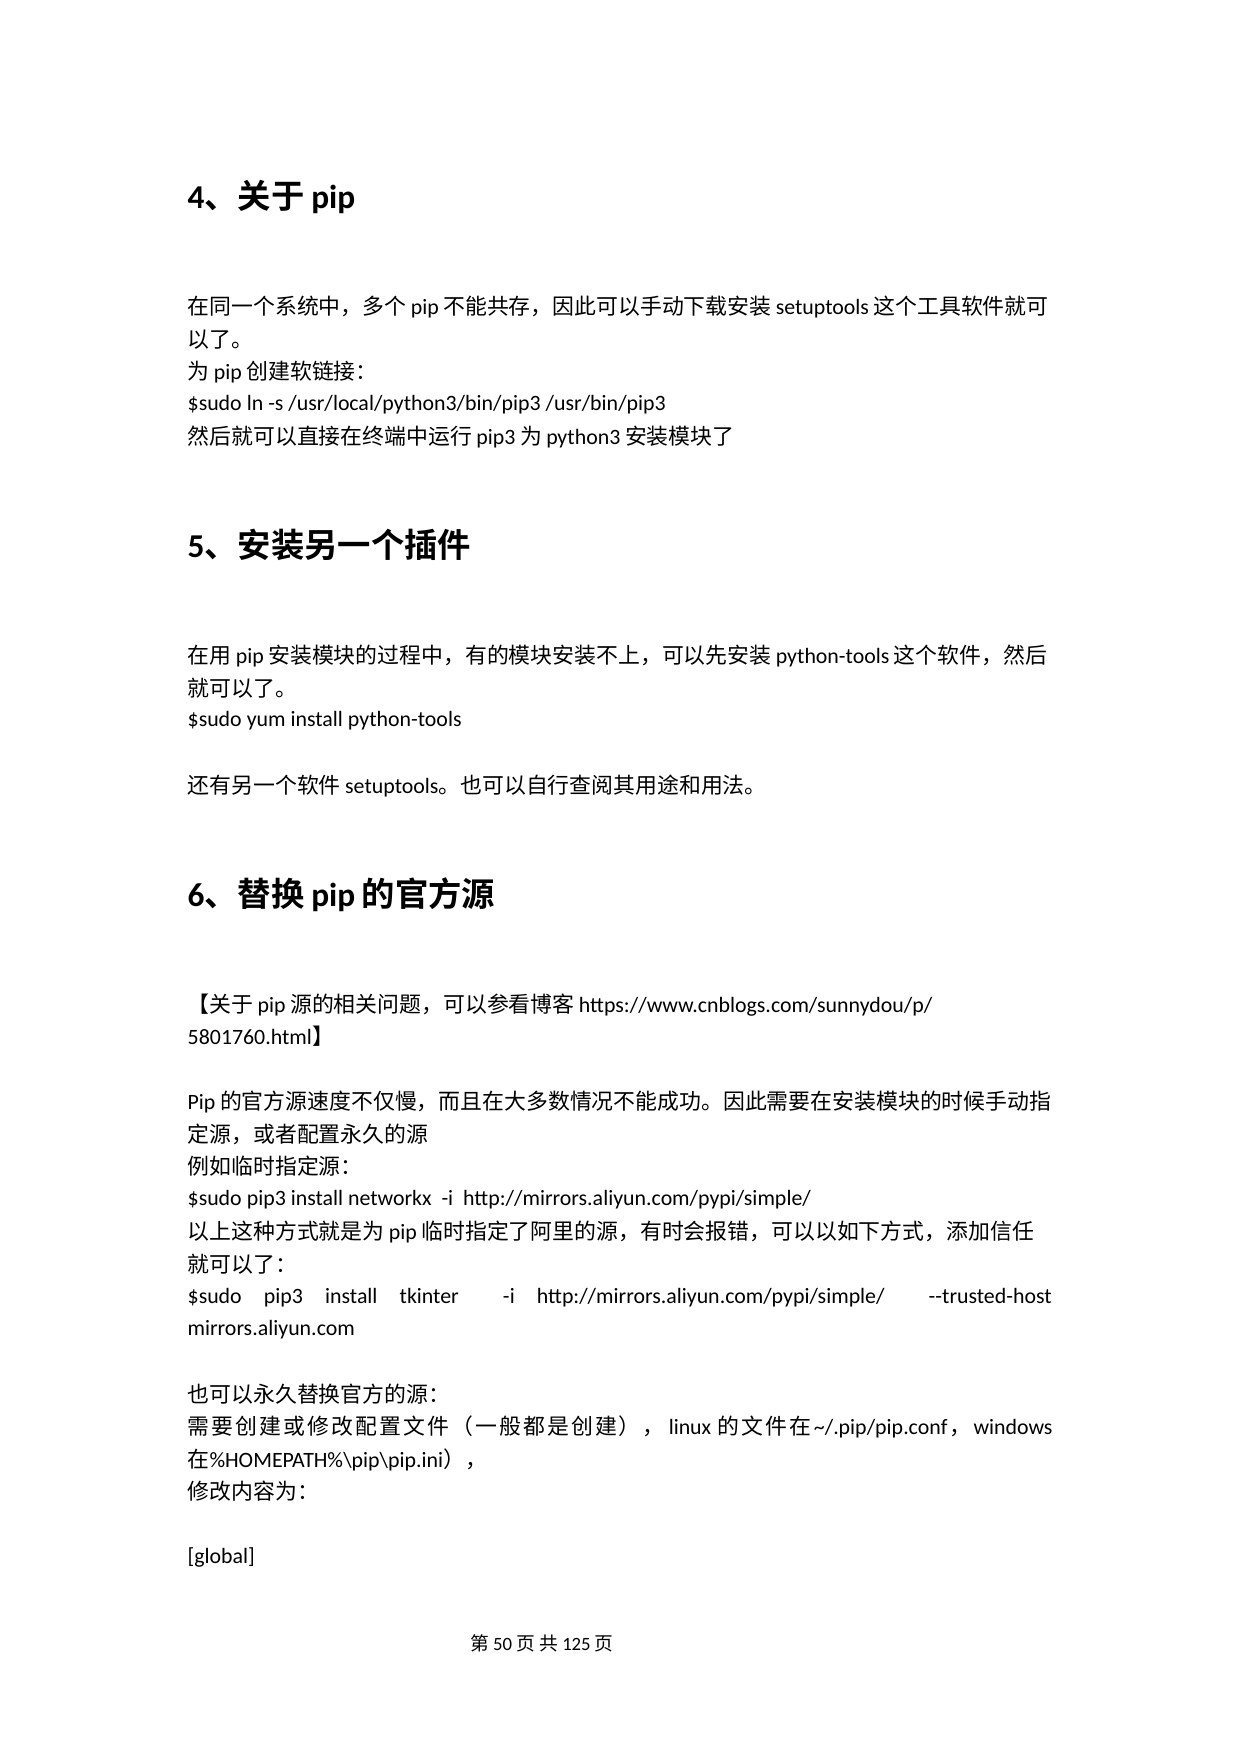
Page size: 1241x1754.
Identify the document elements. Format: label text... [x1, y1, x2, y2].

text 修改内容为： [187, 1474, 1053, 1506]
text $sudo ln -s /usr/local/python3/bin/pip3 /usr/bin/pip3 [187, 386, 1053, 419]
text 然后就可以直接在终端中运行pip3为python3安装模块了 [187, 419, 1053, 451]
text 例如临时指定源： [187, 1149, 1053, 1181]
text 在用pip安装模块的过程中，有的模块安装不上，可以先安装python-tools这个软件，然后就可以了。 [187, 638, 1053, 703]
subtitle 5、安装另一个插件 [187, 511, 1053, 576]
text 【关于pip源的相关问题，可以参看博客https://www.cnblogs.com/sunnydou/p/5801760.html】 [187, 986, 1053, 1051]
text Pip的官方源速度不仅慢，而且在大多数情况不能成功。因此需要在安装模块的时候手动指定源，或者配置永久的源 [187, 1084, 1053, 1149]
text $sudo yum install python-tools [187, 703, 1053, 735]
text 以上这种方式就是为pip临时指定了阿里的源，有时会报错，可以以如下方式，添加信任就可以了： [187, 1214, 1053, 1279]
text 在同一个系统中，多个pip不能共存，因此可以手动下载安装setuptools这个工具软件就可以了。 [187, 289, 1053, 354]
text $sudo pip3 install networkx -i http://mirrors.aliyun.com/pypi/simple/ [187, 1181, 1053, 1214]
text $sudo pip3 install tkinter -i http://mirrors.aliyun.com/pypi/simple/ --trusted-host mirrors.aliyun.com [187, 1279, 1053, 1344]
text 需要创建或修改配置文件（一般都是创建），linux的文件在~/.pip/pip.conf，windows在%HOMEPATH%\pip\pip.ini）， [187, 1409, 1053, 1474]
subtitle 4、关于pip [187, 162, 1053, 227]
text 还有另一个软件setuptools。也可以自行查阅其用途和用法。 [187, 768, 1053, 800]
text 也可以永久替换官方的源： [187, 1376, 1053, 1409]
text [global] [187, 1539, 1053, 1571]
text 为pip创建软链接： [187, 354, 1053, 386]
subtitle 6、替换pip的官方源 [187, 860, 1053, 925]
